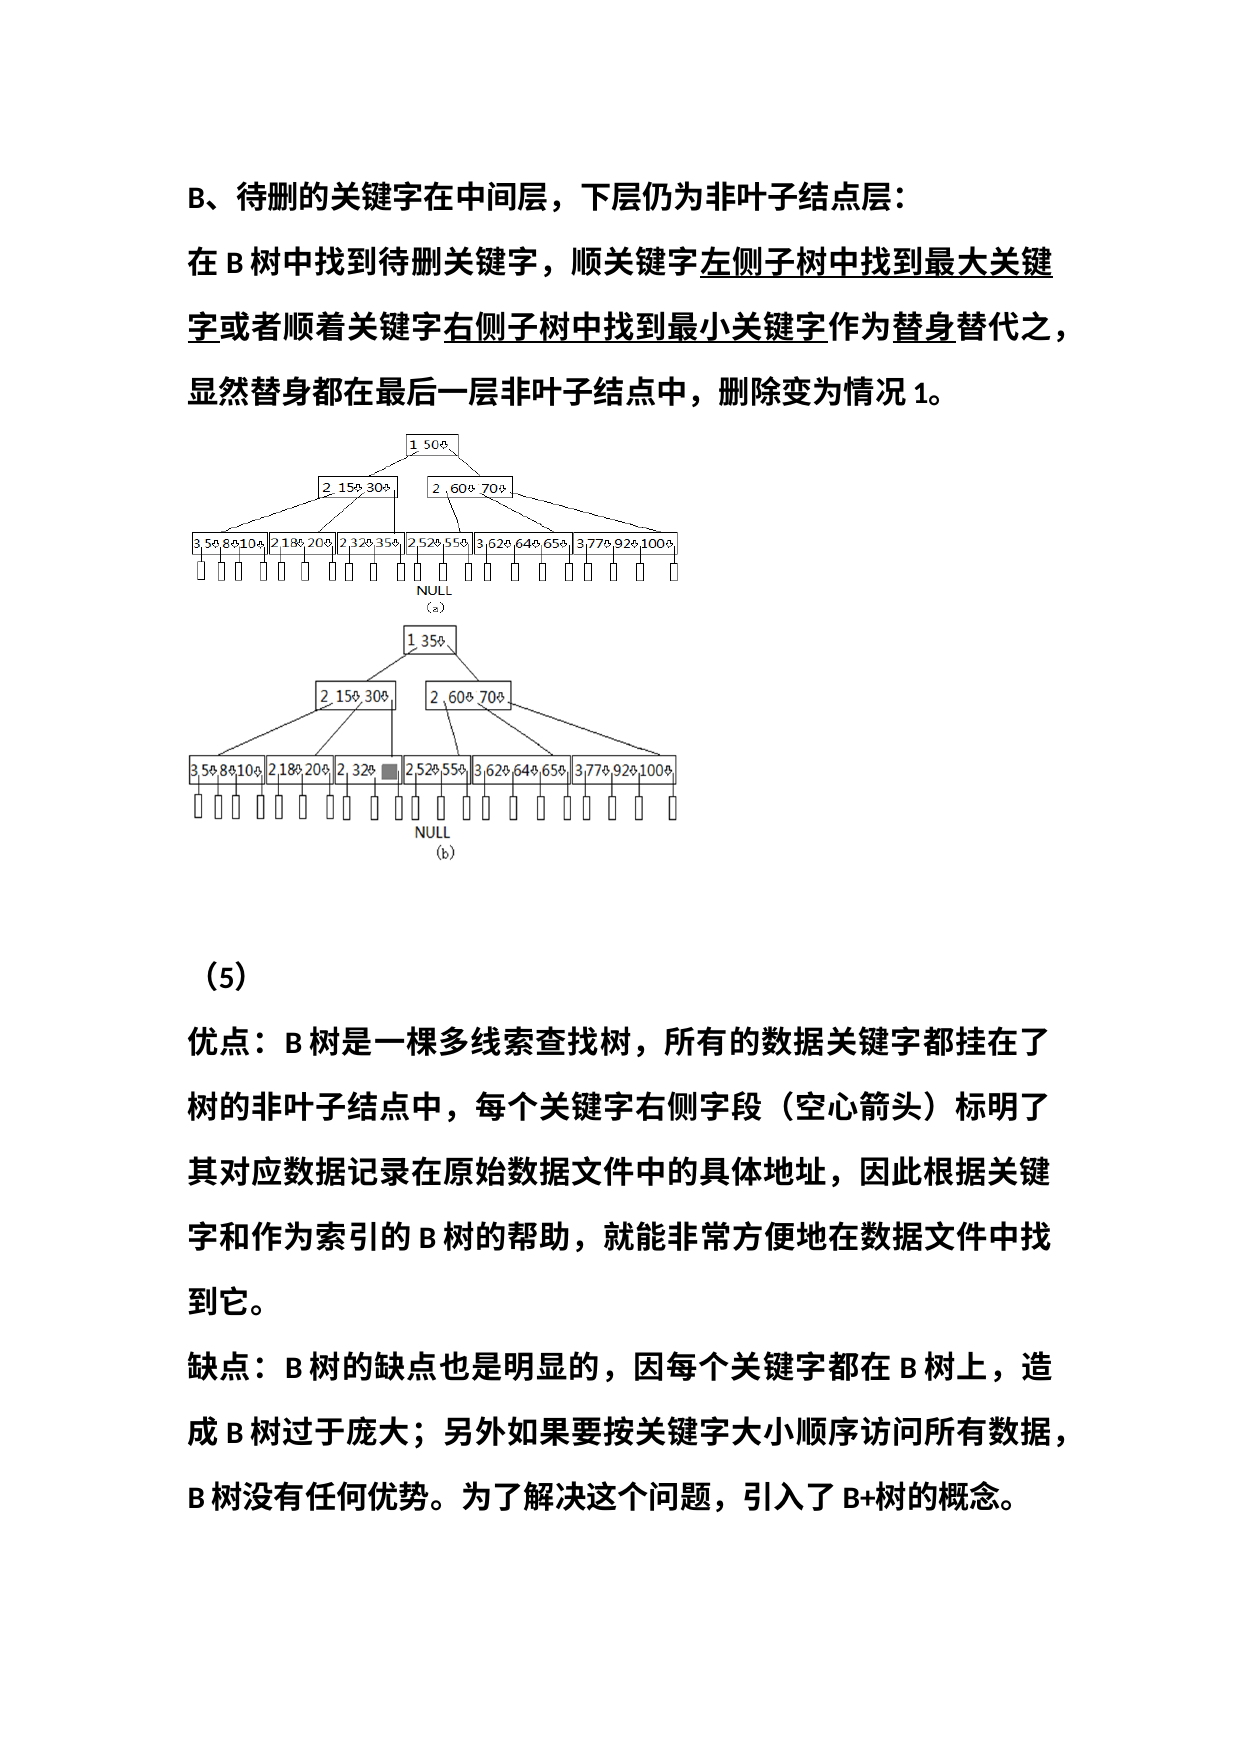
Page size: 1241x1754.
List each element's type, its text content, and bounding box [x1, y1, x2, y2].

text 在B树中找到待删关键字，顺关键字左侧子树中找到最大关键字或者顺着关键字右侧子树中找到最小关键字作为替身替代之，显然替身都在最后一层非叶子结点中，删除变为情况1。 [187, 227, 1053, 422]
picture [187, 617, 680, 863]
text 缺点：B树的缺点也是明显的，因每个关键字都在B树上，造成B树过于庞大；另外如果要按关键字大小顺序访问所有数据，B树没有任何优势。为了解决这个问题，引入了B+树的概念。 [187, 1332, 1053, 1527]
text 优点：B树是一棵多线索查找树，所有的数据关键字都挂在了树的非叶子结点中，每个关键字右侧字段（空心箭头）标明了其对应数据记录在原始数据文件中的具体地址，因此根据关键字和作为索引的B树的帮助，就能非常方便地在数据文件中找到它。 [187, 1007, 1053, 1332]
text （5） [187, 942, 1053, 1007]
picture [187, 422, 688, 615]
list 待删的关键字在中间层，下层仍为非叶子结点层： [187, 162, 1053, 227]
